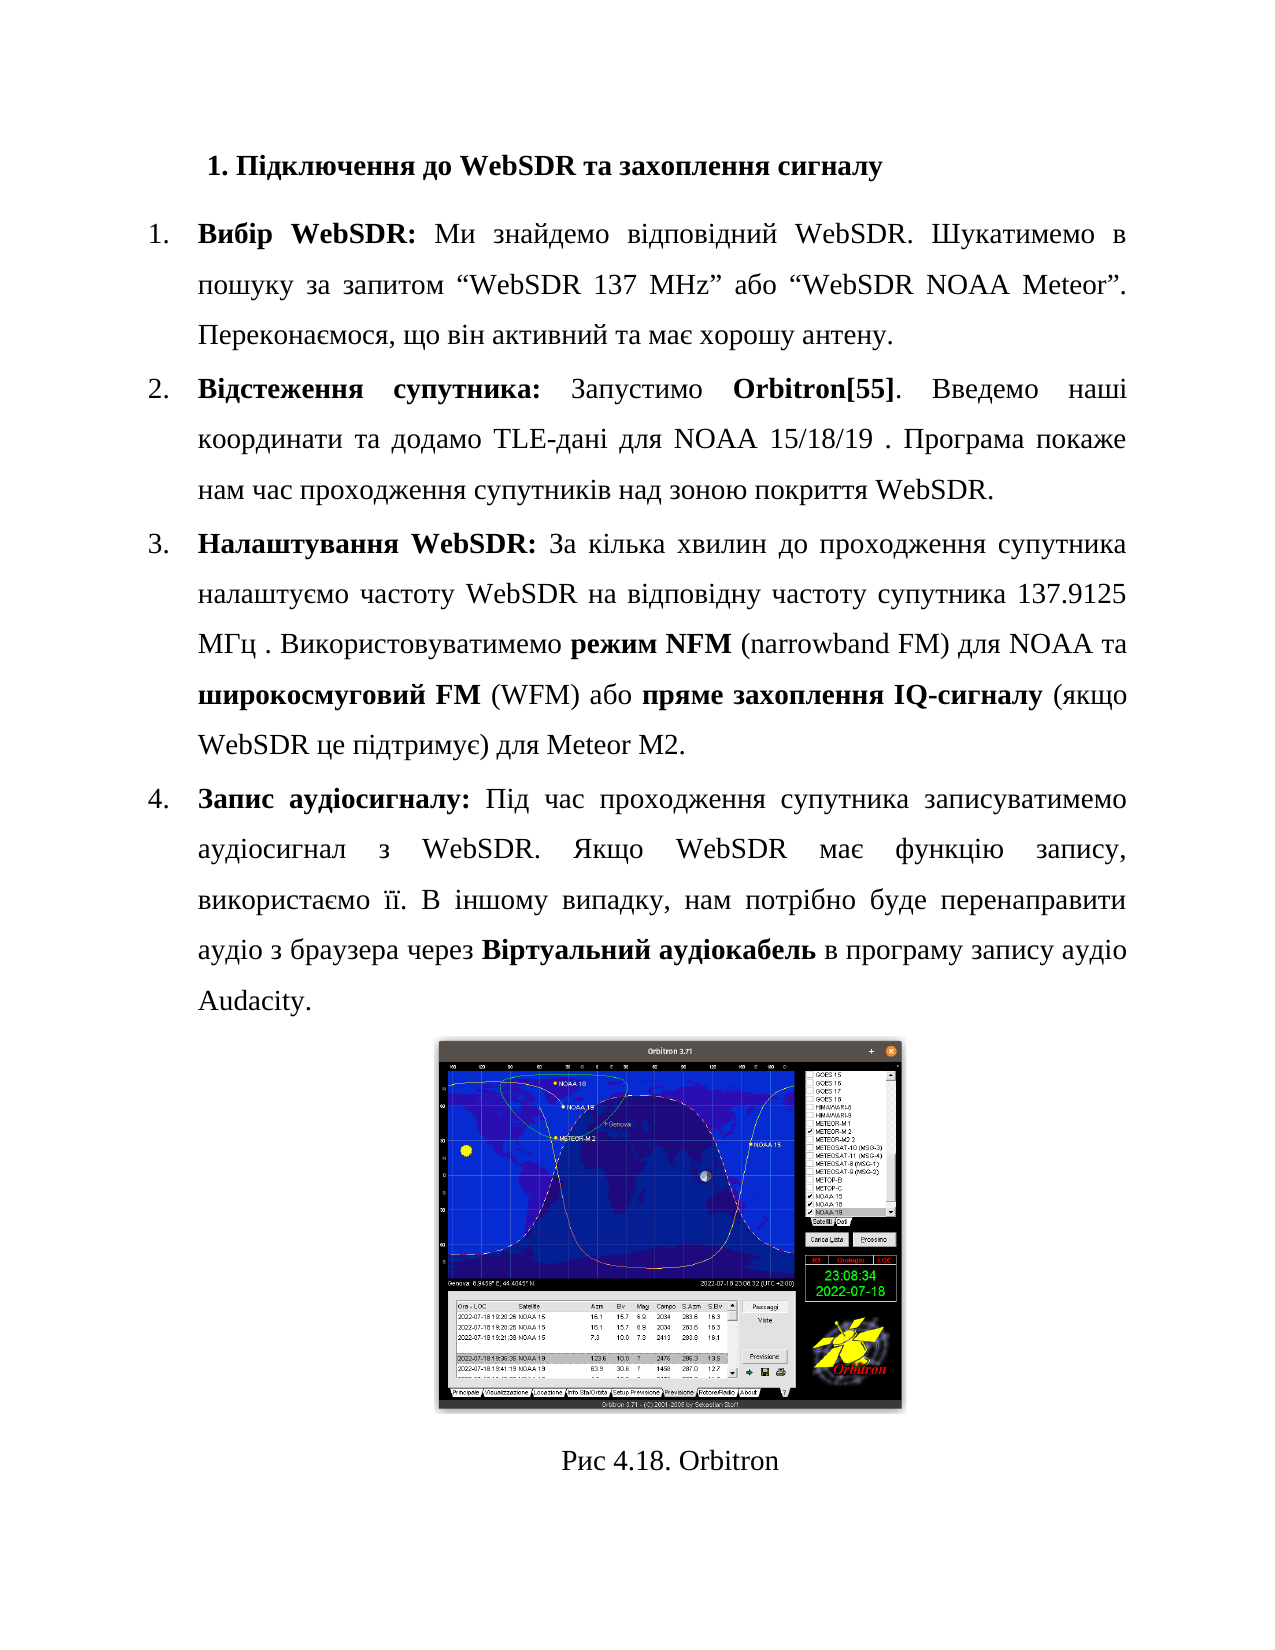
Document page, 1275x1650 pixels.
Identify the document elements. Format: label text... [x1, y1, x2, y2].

picture [433, 1036, 907, 1414]
text 1. Підключення до WebSDR та захоплення сигналу [148, 148, 1127, 181]
list Відстеження супутника: Запустимо Orbitron[55]. Введемо наші координати та додамо TLE-дані для NOAA 15/18/19 . Програма покаже нам час проходження супутників над зоною покриття WebSDR. [148, 371, 1127, 506]
list Вибір WebSDR: Ми знайдемо відповідний WebSDR. Шукатимемо в пошуку за запитом “WebSDR 137 MHz” або “WebSDR NOAA Meteor”. Переконаємося, що він активний та має хорошу антену. [148, 217, 1127, 351]
list Запис аудіосигналу: Під час проходження супутника записуватимемо аудіосигнал з WebSDR. Якщо WebSDR має функцію запису, використаємо її. В іншому випадку, нам потрібно буде перенаправити аудіо з браузера через Віртуальний аудіокабель в програму запису аудіо Audacity. [148, 781, 1127, 1016]
text Рис 4.18. Orbitron [148, 1443, 1127, 1477]
list Налаштування WebSDR: За кілька хвилин до проходження супутника налаштуємо частоту WebSDR на відповідну частоту супутника 137.9125 МГц . Використовуватимемо режим NFM (narrowband FM) для NOAA та широкосмуговий FM (WFM) або пряме захоплення IQ-сигналу (якщо WebSDR це підтримує) для Meteor M2. [148, 526, 1127, 761]
